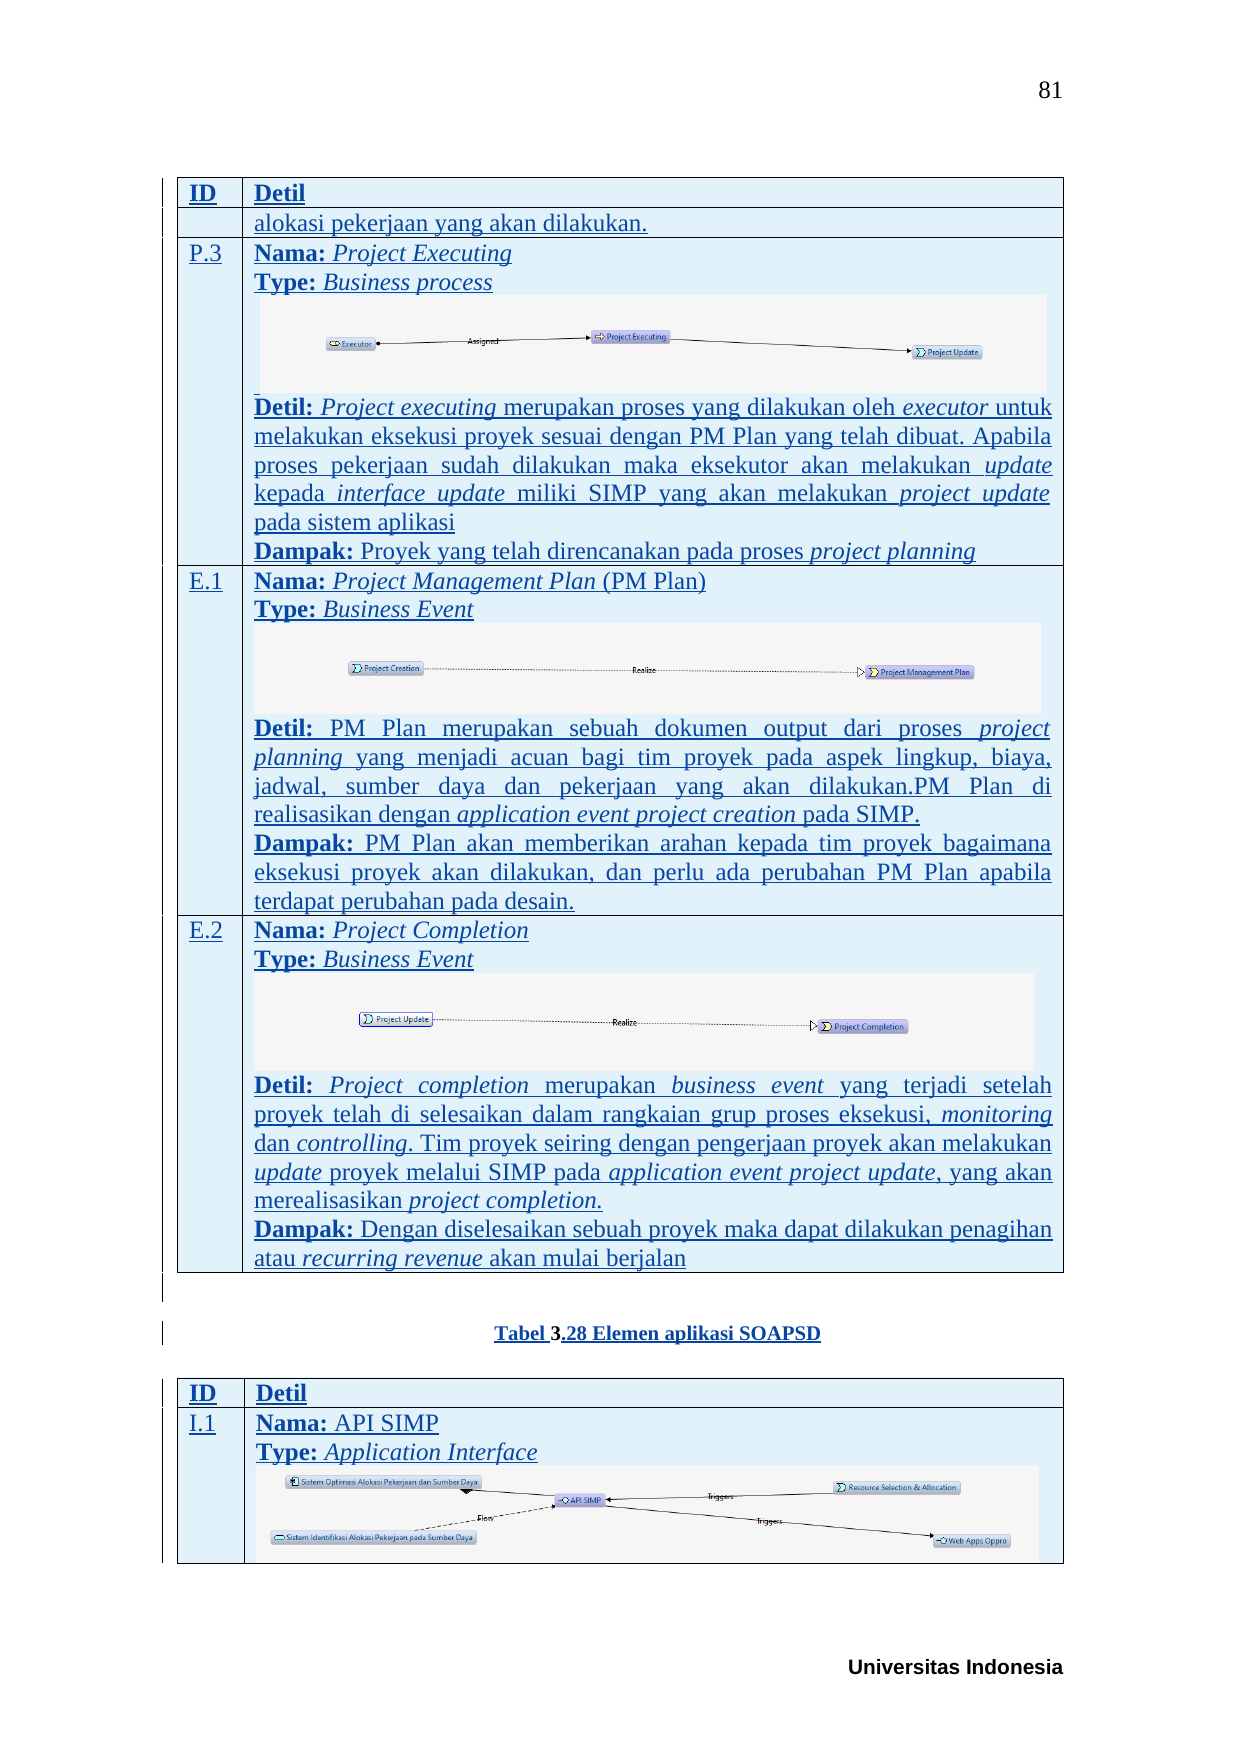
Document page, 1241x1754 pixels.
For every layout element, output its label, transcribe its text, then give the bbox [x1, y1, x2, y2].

picture [253, 973, 1034, 1071]
picture [253, 623, 1041, 714]
text 3 [252, 1321, 1063, 1345]
picture [255, 1465, 1039, 1563]
picture [260, 295, 1047, 393]
